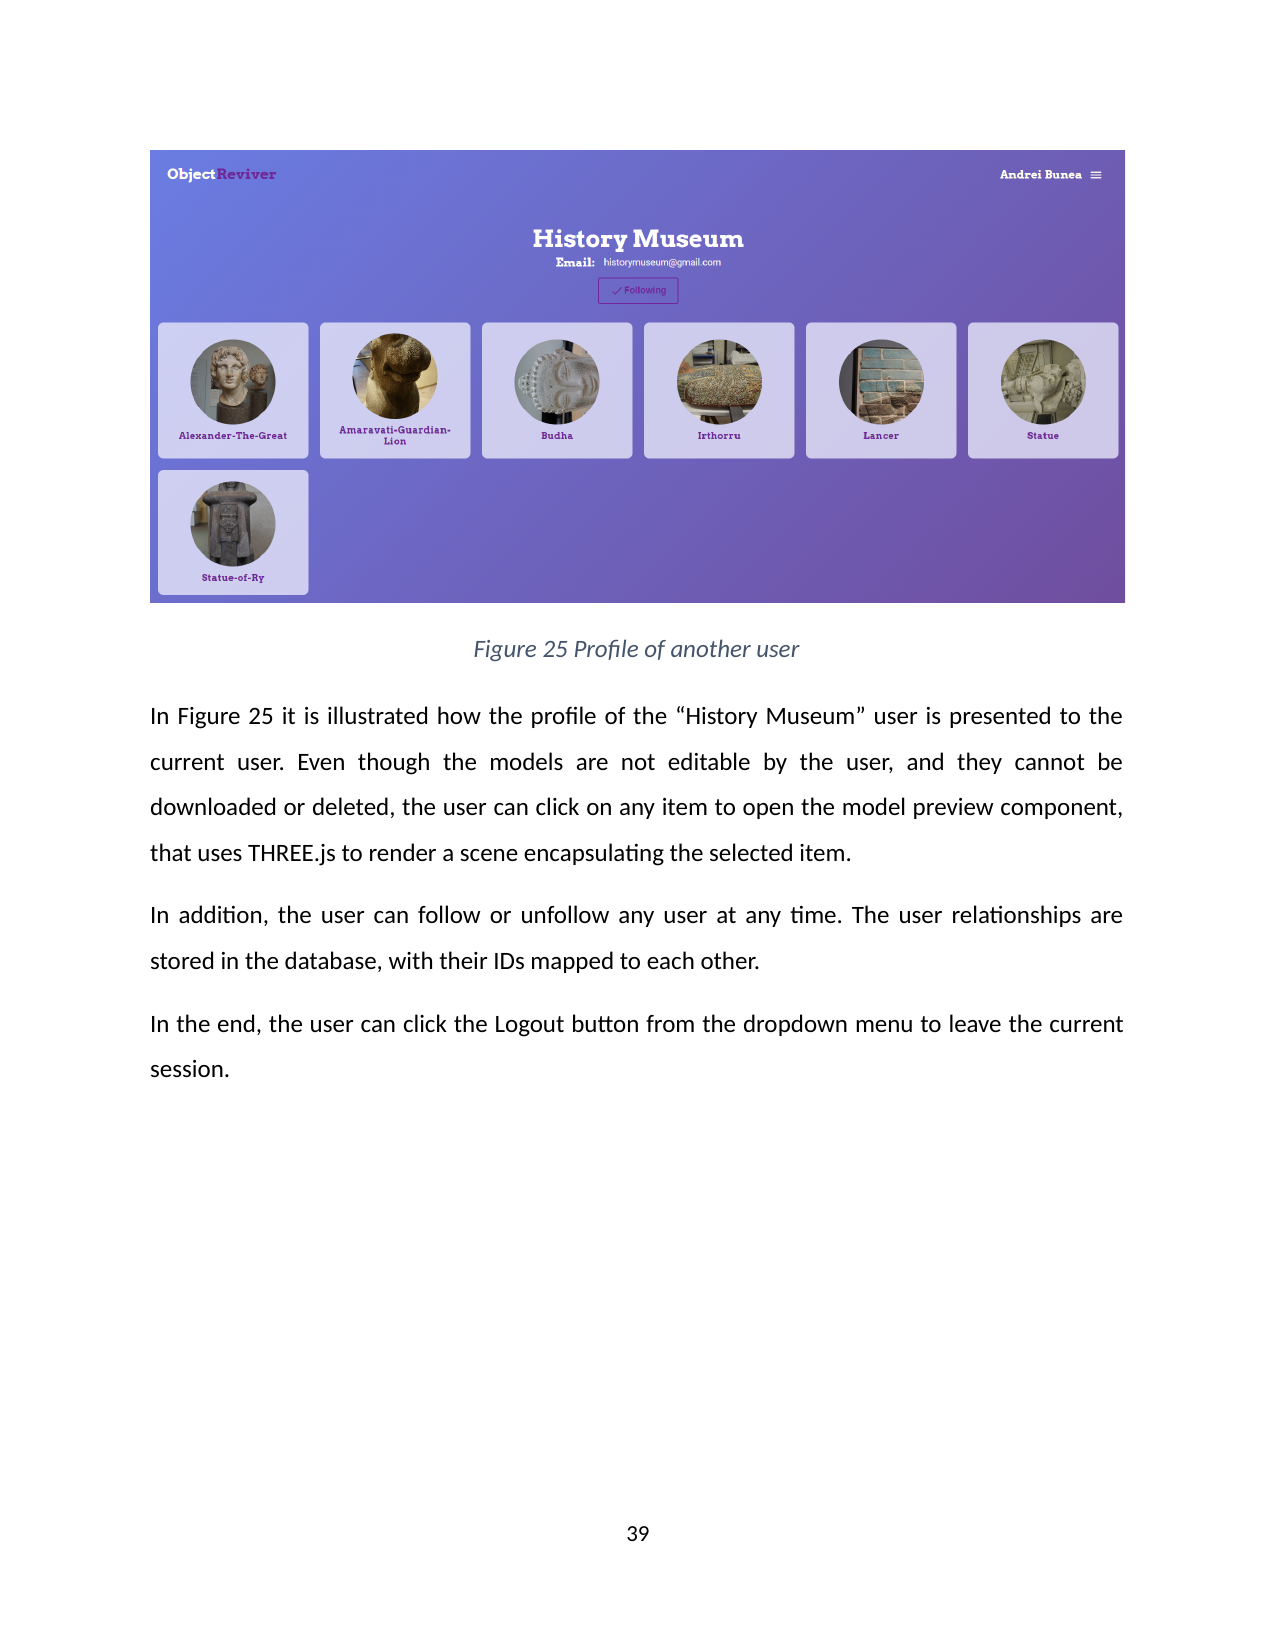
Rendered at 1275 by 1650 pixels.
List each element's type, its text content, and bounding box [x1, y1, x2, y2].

text Figure 25 Profile of another user [150, 633, 1125, 664]
text In addition, the user can follow or unfollow any user at any time. The user relationships are stored in the database, with their IDs mapped to each other. [150, 900, 1125, 976]
text In Figure 25 it is illustrated how the profile of the “History Museum” user is presented to the current user. Even though the models are not editable by the user, and they cannot be downloaded or deleted, the user can click on any item to open the model preview component, that uses THREE.js to render a scene encapsulating the selected item. [150, 700, 1125, 868]
text In the end, the user can click the Logout button from the dropdown menu to leave the current session. [150, 1008, 1125, 1084]
picture [150, 150, 1125, 603]
